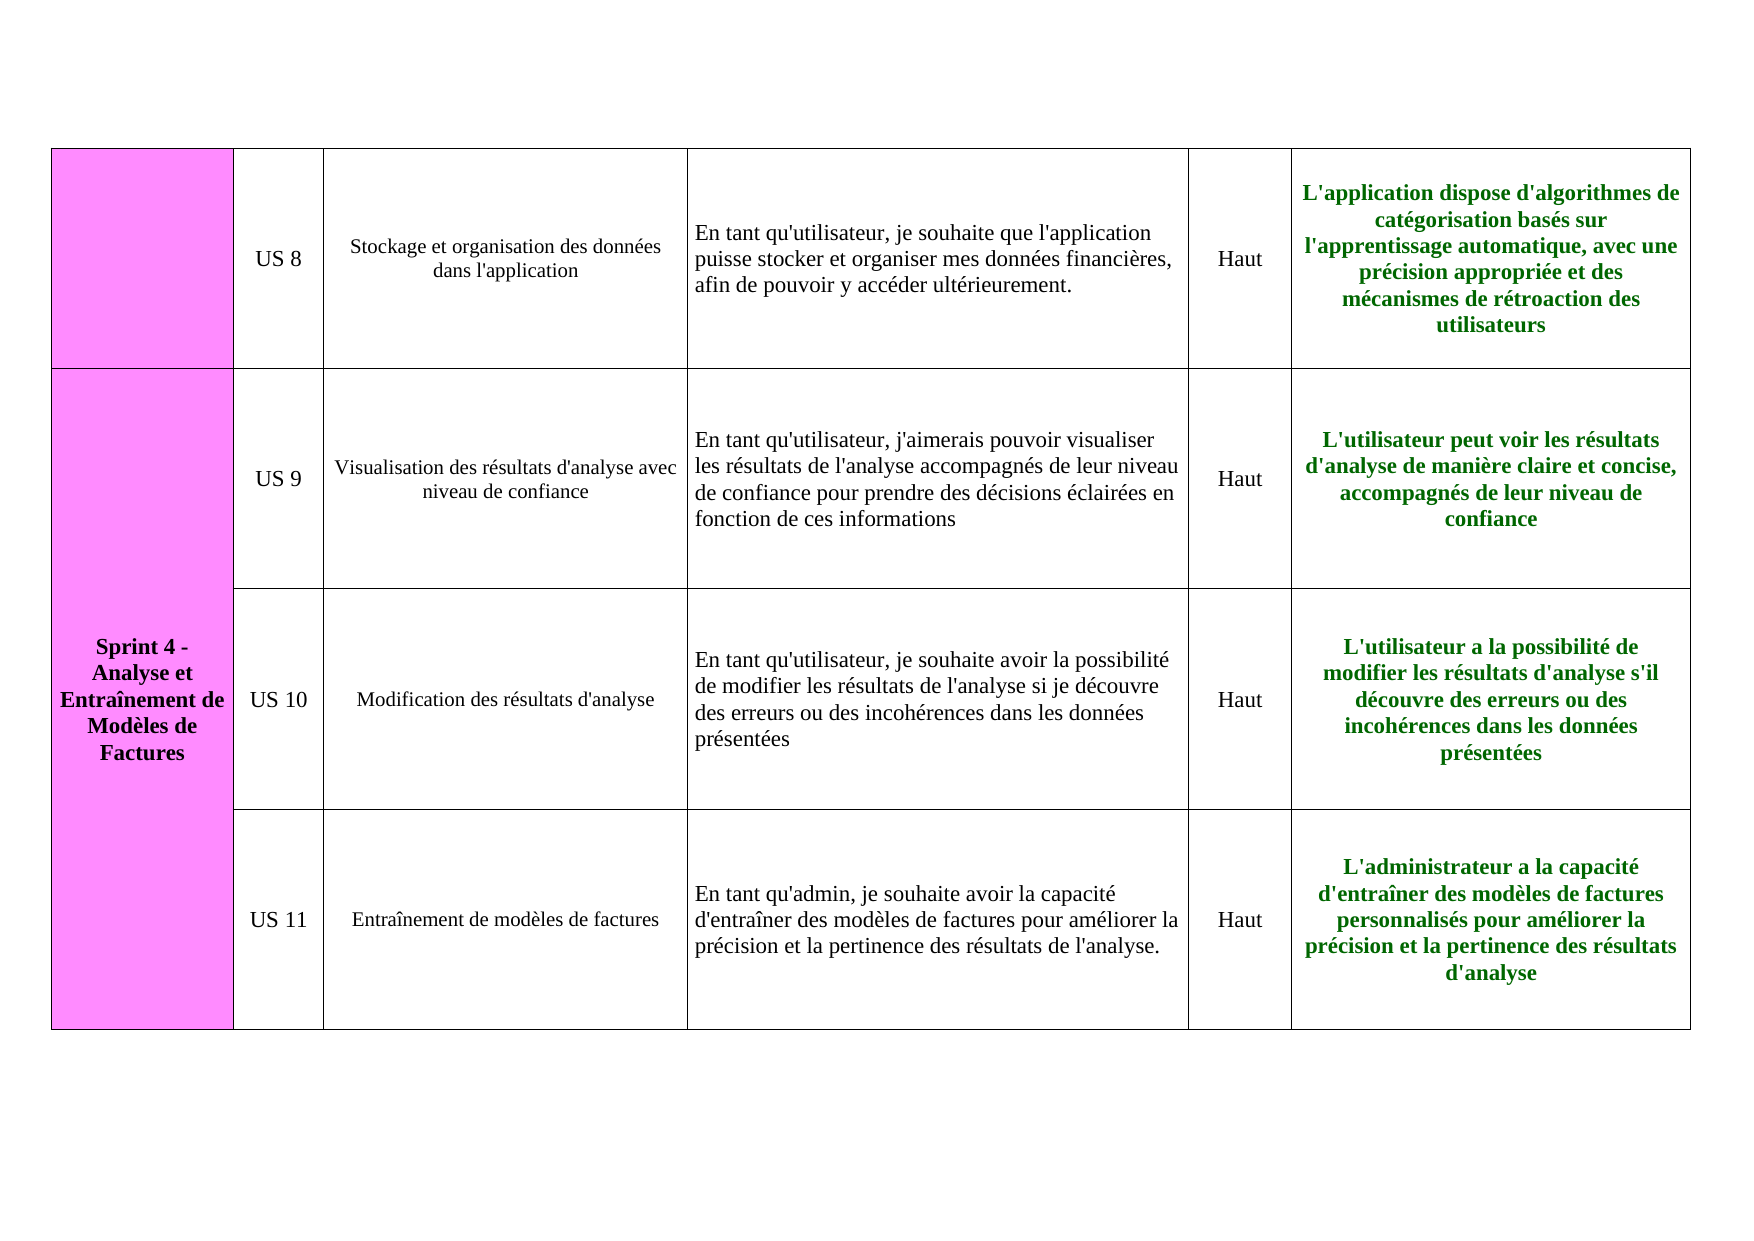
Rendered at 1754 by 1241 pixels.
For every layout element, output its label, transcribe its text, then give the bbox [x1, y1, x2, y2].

table_header En tant qu'utilisateur, je souhaite que l'application puisse stocker et organiser mes données financières, afin de pouvoir y accéder ultérieurement. [688, 149, 1188, 368]
table_header Stockage et organisation des données dans l'application [324, 149, 687, 368]
table_cell US 9 [234, 369, 323, 588]
table_cell En tant qu'admin, je souhaite avoir la capacité d'entraîner des modèles de factures pour améliorer la précision et la pertinence des résultats de l'analyse. [688, 810, 1188, 1029]
table_cell Entraînement de modèles de factures [324, 810, 687, 1029]
table_cell Sprint 4 - Analyse et Entraînement de Modèles de Factures [52, 369, 233, 1029]
table_cell En tant qu'utilisateur, j'aimerais pouvoir visualiser les résultats de l'analyse accompagnés de leur niveau de confiance pour prendre des décisions éclairées en fonction de ces informations [688, 369, 1188, 588]
table_cell Haut [1189, 810, 1291, 1029]
table_cell US 11 [234, 810, 323, 1029]
table_cell US 10 [234, 589, 323, 809]
table_header US 8 [234, 149, 323, 368]
table_cell L'utilisateur peut voir les résultats d'analyse de manière claire et concise, accompagnés de leur niveau de confiance [1292, 369, 1690, 588]
table_header [52, 149, 233, 368]
table_header L'application dispose d'algorithmes de catégorisation basés sur l'apprentissage automatique, avec une précision appropriée et des mécanismes de rétroaction des utilisateurs [1292, 149, 1690, 368]
table_cell Haut [1189, 369, 1291, 588]
table_header Haut [1189, 149, 1291, 368]
table_cell L'utilisateur a la possibilité de modifier les résultats d'analyse s'il découvre des erreurs ou des incohérences dans les données présentées [1292, 589, 1690, 809]
table_cell L'administrateur a la capacité d'entraîner des modèles de factures personnalisés pour améliorer la précision et la pertinence des résultats d'analyse [1292, 810, 1690, 1029]
table_cell En tant qu'utilisateur, je souhaite avoir la possibilité de modifier les résultats de l'analyse si je découvre des erreurs ou des incohérences dans les données présentées [688, 589, 1188, 809]
table_cell Haut [1189, 589, 1291, 809]
table_cell Modification des résultats d'analyse [324, 589, 687, 809]
table_cell Visualisation des résultats d'analyse avec niveau de confiance [324, 369, 687, 588]
